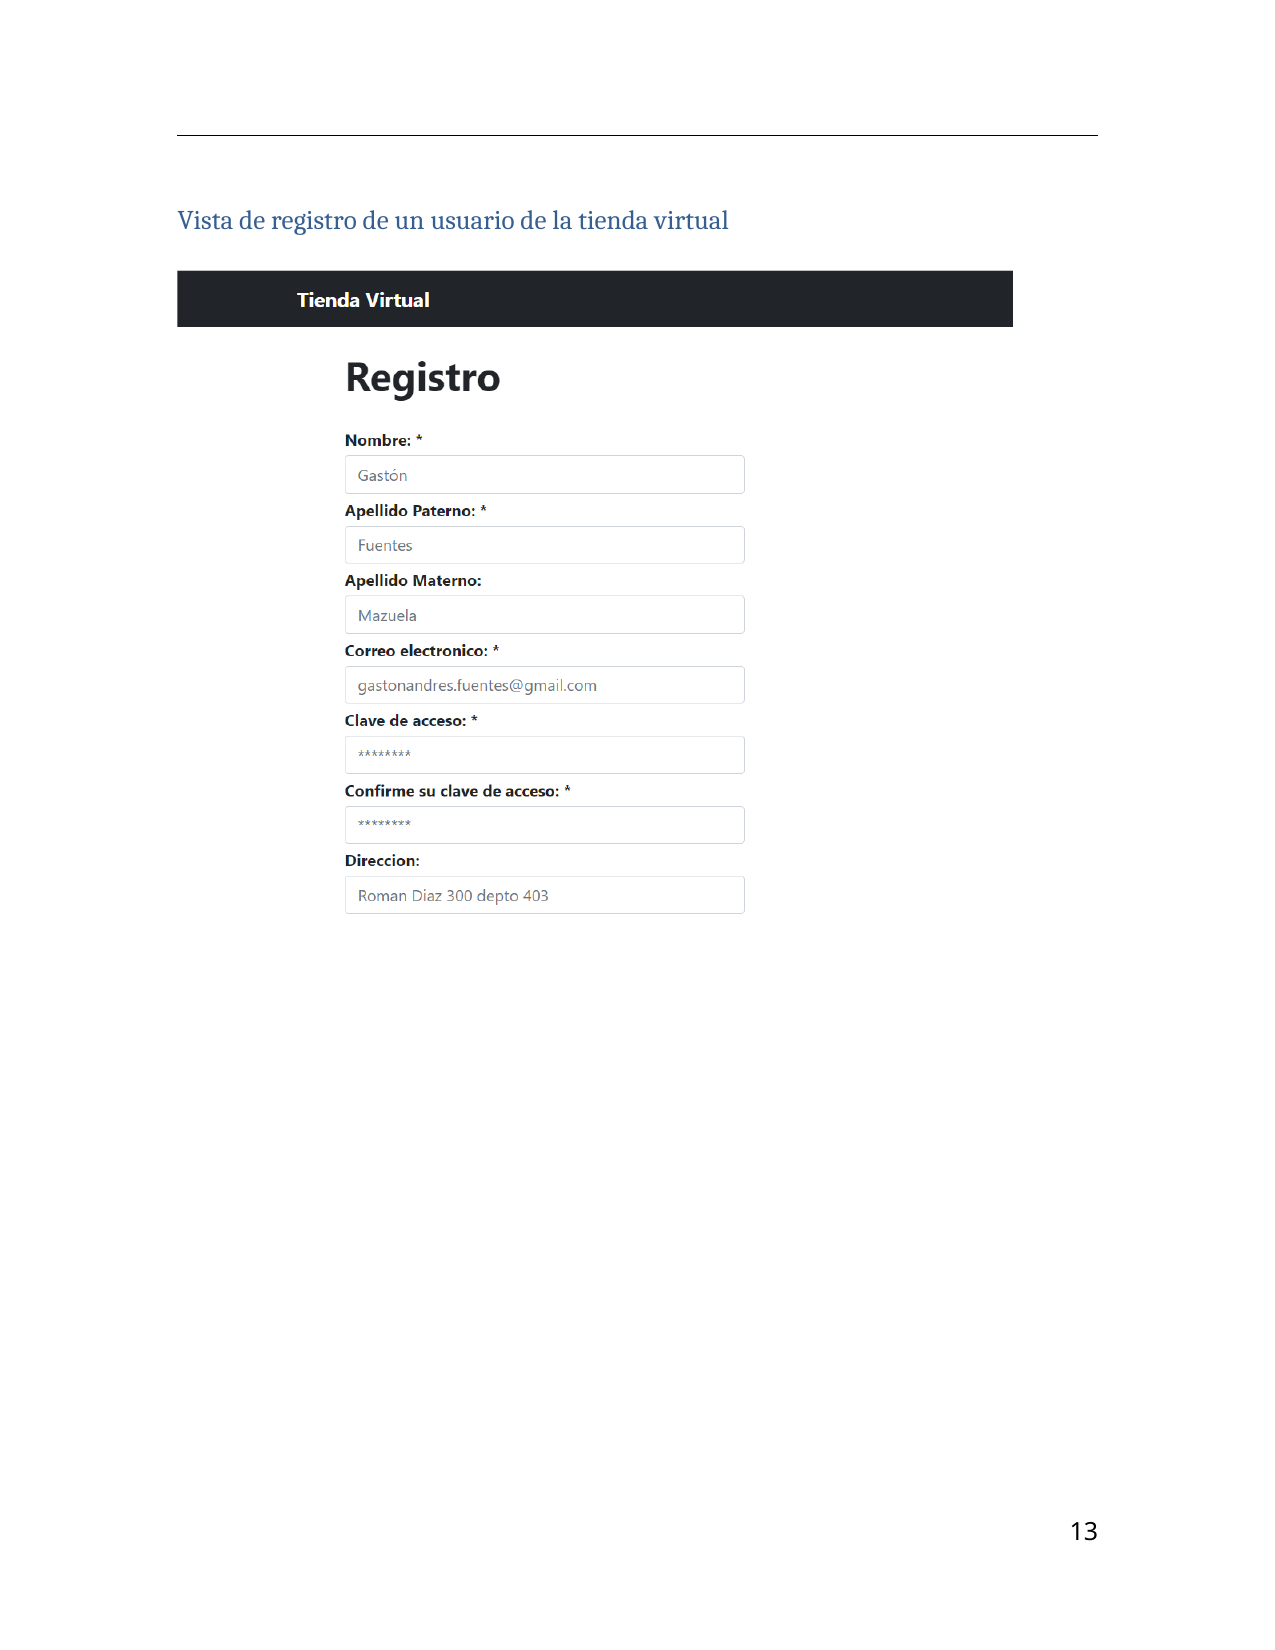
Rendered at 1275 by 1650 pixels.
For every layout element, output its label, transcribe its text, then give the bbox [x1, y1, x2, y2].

picture [177, 270, 1098, 921]
subtitle Vista de registro de un usuario de la tienda virtual [177, 205, 1098, 236]
